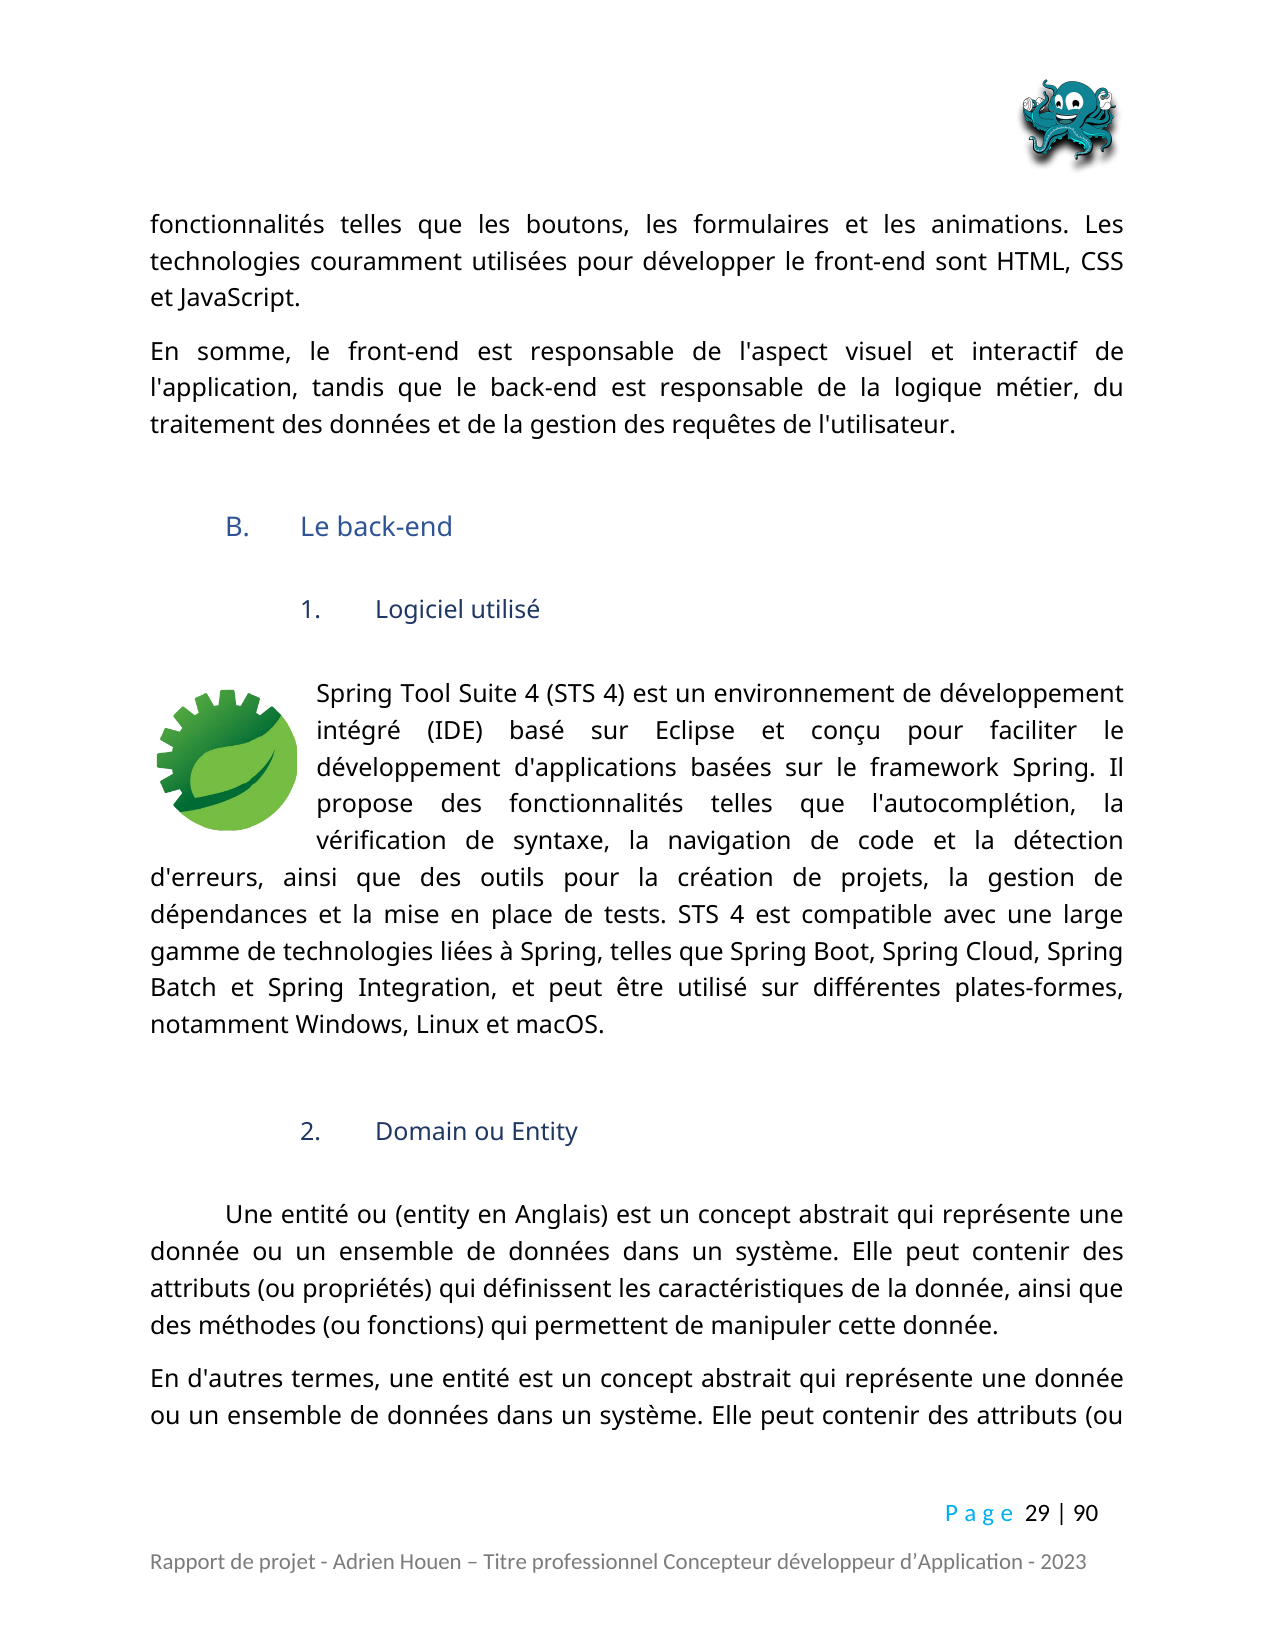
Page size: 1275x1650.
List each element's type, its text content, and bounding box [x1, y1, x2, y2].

text Une entité ou (entity en Anglais) est un concept abstrait qui représente une donnée ou un ensemble de données dans un système. Elle peut contenir des attributs (ou propriétés) qui définissent les caractéristiques de la donnée, ainsi que des méthodes (ou fonctions) qui permettent de manipuler cette donnée. [150, 1197, 1125, 1342]
subtitle Domain ou Entity [300, 1113, 1125, 1148]
text En somme, le front-end est responsable de l'aspect visuel et interactif de l'application, tandis que le back-end est responsable de la logique métier, du traitement des données et de la gestion des requêtes de l'utilisateur. [150, 333, 1125, 441]
subtitle Le back-end [225, 507, 1125, 544]
picture [156, 689, 298, 831]
picture [1021, 74, 1118, 161]
subtitle Logiciel utilisé [300, 592, 1125, 626]
text Spring Tool Suite 4 (STS 4) est un environnement de développement intégré (IDE) basé sur Eclipse et conçu pour faciliter le développement d'applications basées sur le framework Spring. Il propose des fonctionnalités telles que l'autocomplétion, la vérification de syntaxe, la navigation de code et la détection d'erreurs, ainsi que des outils pour la création de projets, la gestion de dépendances et la mise en place de tests. STS 4 est compatible avec une large gamme de technologies liées à Spring, telles que Spring Boot, Spring Cloud, Spring Batch et Spring Integration, et peut être utilisé sur différentes plates-formes, notamment Windows, Linux et macOS. [150, 676, 1125, 1041]
